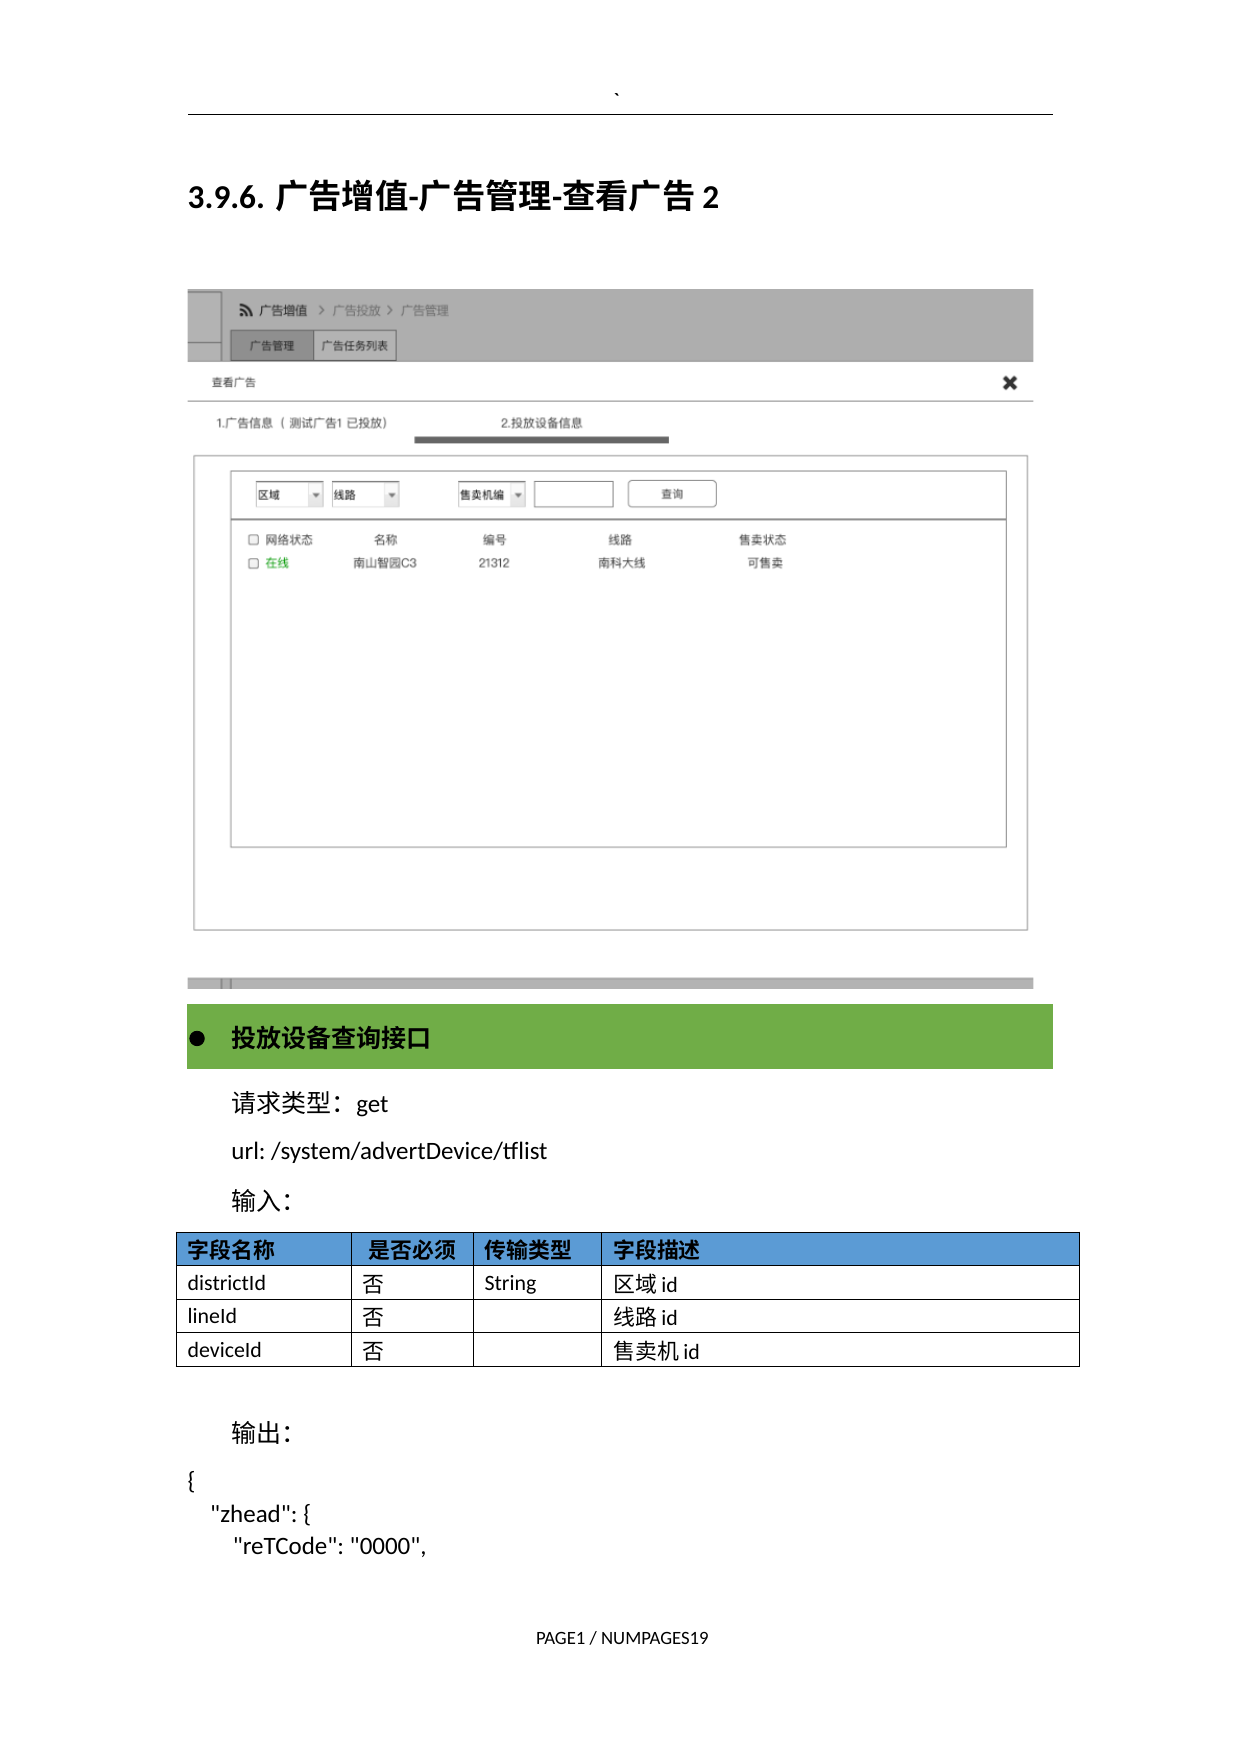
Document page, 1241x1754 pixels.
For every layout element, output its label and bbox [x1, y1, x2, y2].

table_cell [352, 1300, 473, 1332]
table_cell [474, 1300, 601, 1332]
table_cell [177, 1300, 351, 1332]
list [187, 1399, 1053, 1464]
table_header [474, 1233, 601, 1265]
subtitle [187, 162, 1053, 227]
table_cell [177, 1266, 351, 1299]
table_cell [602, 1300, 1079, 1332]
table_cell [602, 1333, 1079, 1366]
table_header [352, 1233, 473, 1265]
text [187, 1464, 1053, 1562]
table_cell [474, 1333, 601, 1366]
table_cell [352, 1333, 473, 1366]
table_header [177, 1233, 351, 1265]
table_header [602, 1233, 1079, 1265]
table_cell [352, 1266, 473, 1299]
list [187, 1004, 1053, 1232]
picture [187, 289, 1034, 989]
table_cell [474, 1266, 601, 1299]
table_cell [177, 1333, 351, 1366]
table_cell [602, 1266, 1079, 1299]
